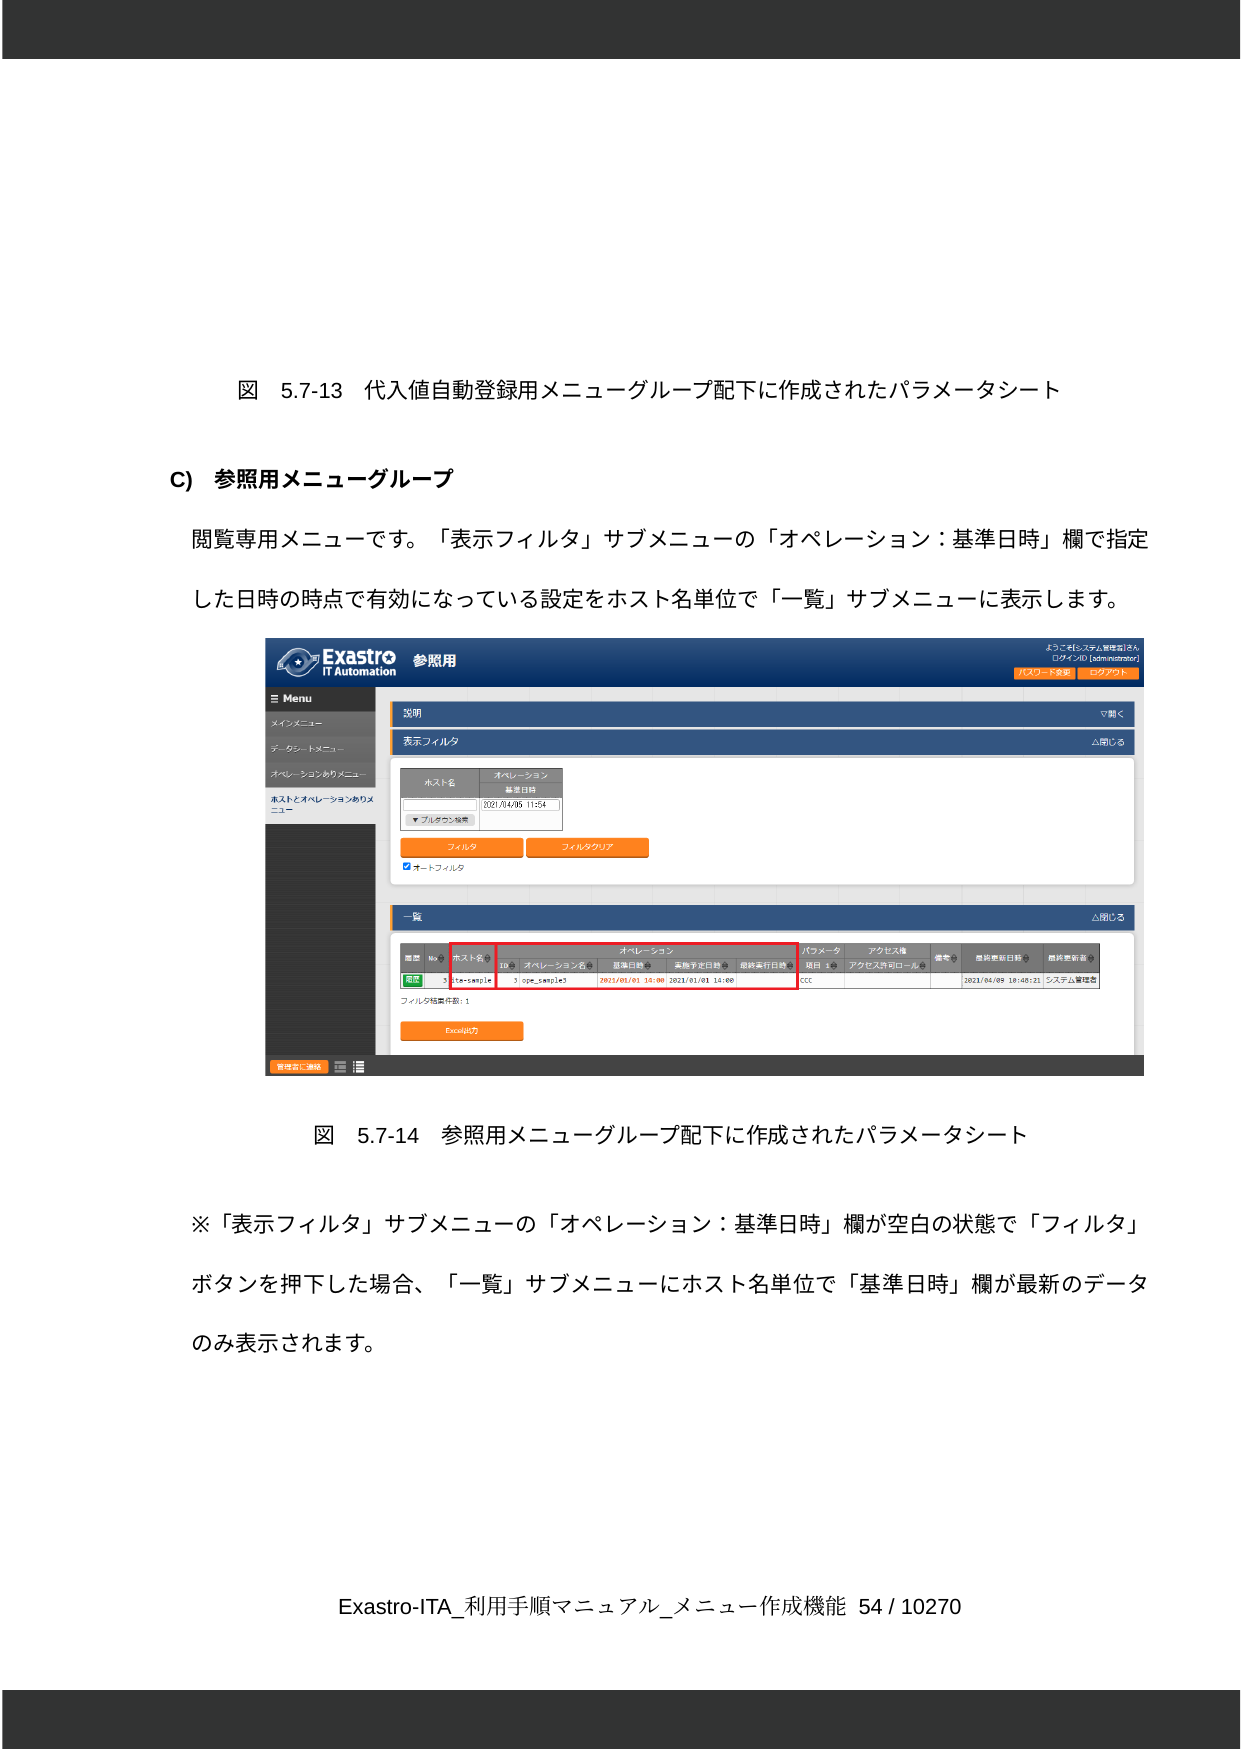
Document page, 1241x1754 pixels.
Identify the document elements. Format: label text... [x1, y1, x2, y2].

text C) 参照用メニューグループ [169, 448, 1152, 508]
text 図 5.7-13 代入値自動登録用メニューグループ配下に作成されたパラメータシート [148, 359, 1152, 419]
picture [265, 638, 1144, 1076]
picture [2, 0, 1241, 59]
picture [2, 1690, 1241, 1749]
text 閲覧専用メニューです。「表示フィルタ」サブメニューの「オペレーション：基準日時」欄で指定した日時の時点で有効になっている設定をホスト名単位で「一覧」サブメニューに表示します。 [191, 508, 1152, 627]
text ※「表示フィルタ」サブメニューの「オペレーション：基準日時」欄が空白の状態で「フィルタ」ボタンを押下した場合、「一覧」サブメニューにホスト名単位で「基準日時」欄が最新のデータのみ表示されます。 [191, 1193, 1152, 1372]
text 図 5.7-14 参照用メニューグループ配下に作成されたパラメータシート [191, 1104, 1152, 1163]
